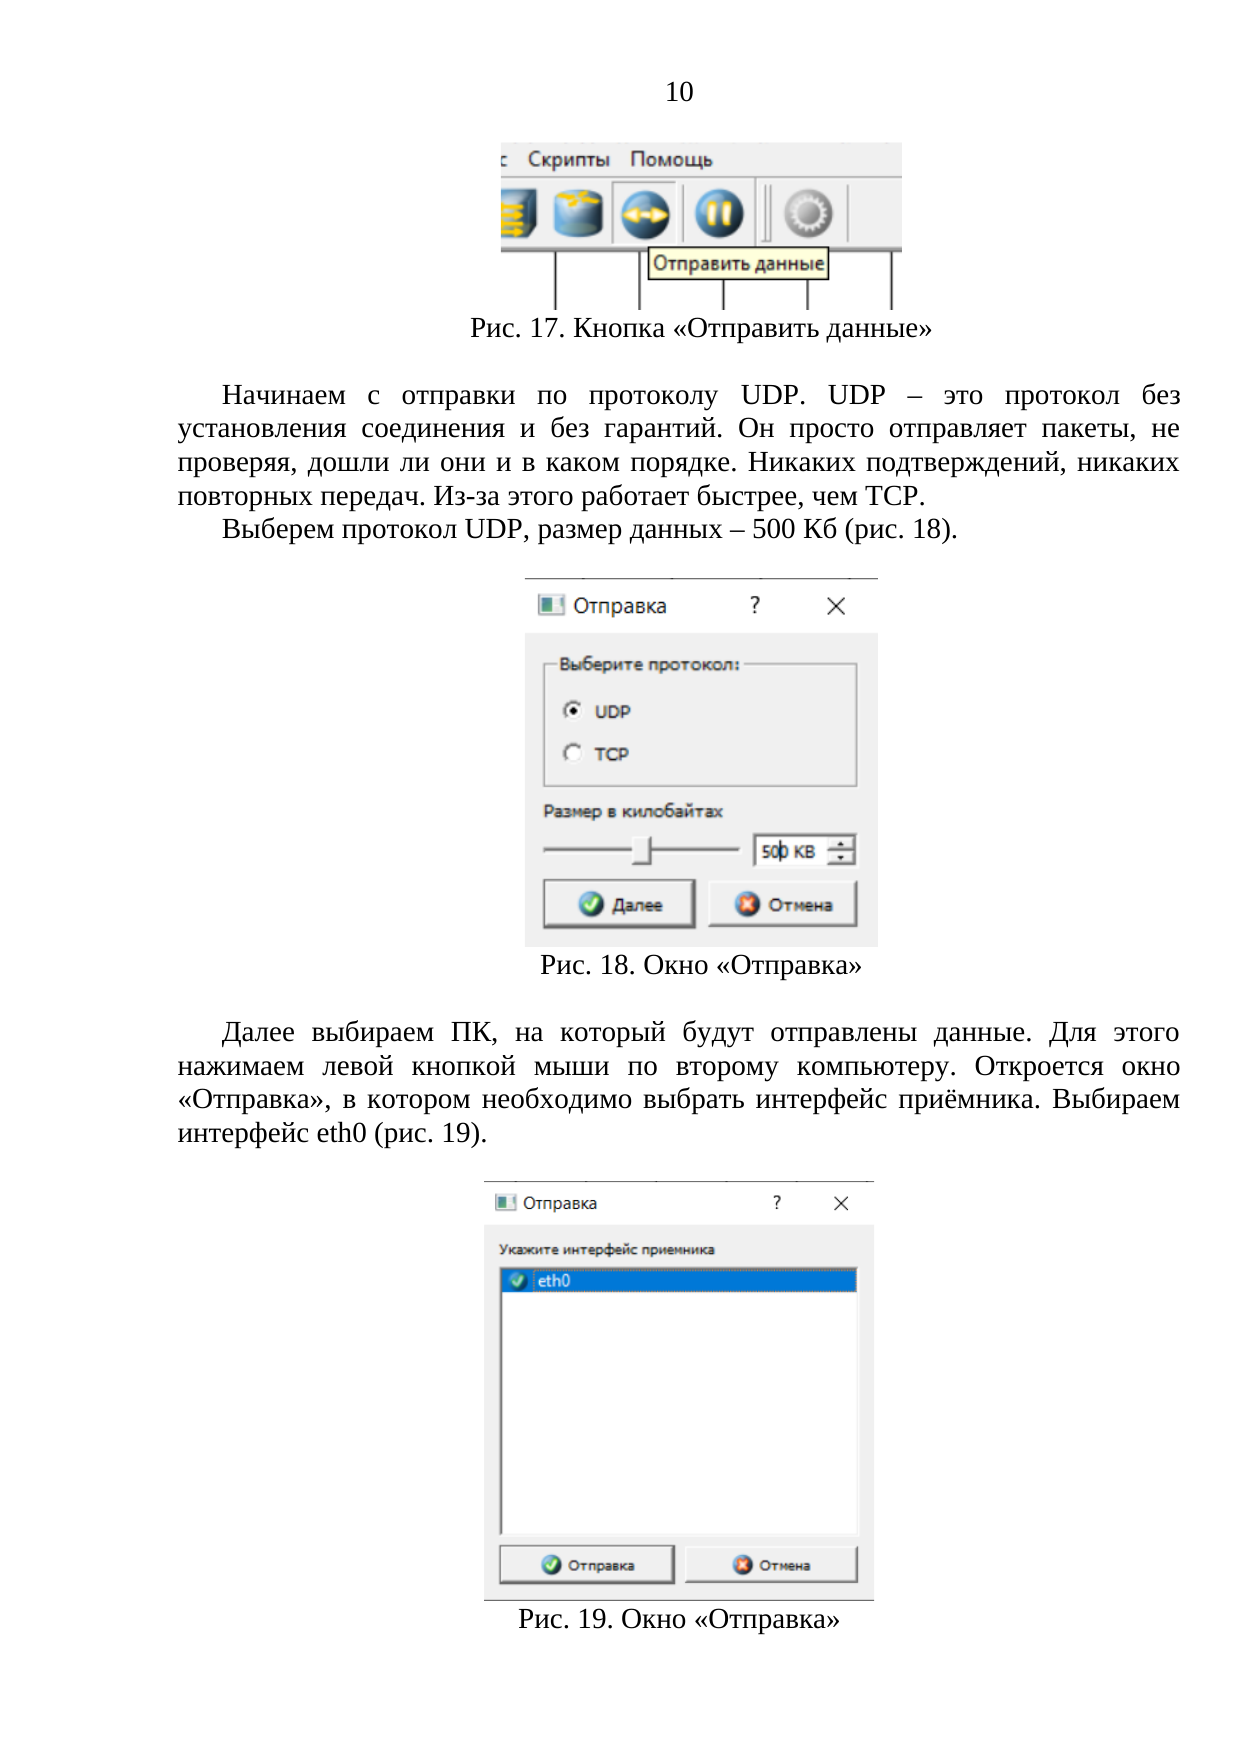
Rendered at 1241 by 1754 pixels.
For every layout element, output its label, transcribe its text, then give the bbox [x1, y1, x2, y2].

text Рис. 17. Кнопка «Отправить данные» [177, 310, 1181, 343]
text Начинаем с отправки по протоколу UDP. UDP – это протокол без установления соединения и без гарантий. Он просто отправляет пакеты, не проверяя, дошли ли они и в каком порядке. Никаких подтверждений, никаких повторных передач. Из-за этого работает быстрее, чем TCP. [177, 377, 1181, 511]
text Выберем протокол UDP, размер данных – 500 Кб (рис. 18). [177, 511, 1181, 545]
text Далее выбираем ПК, на который будут отправлены данные. Для этого нажимаем левой кнопкой мыши по второму компьютеру. Откроется окно «Отправка», в котором необходимо выбрать интерфейс приёмника. Выбираем интерфейс eth0 (рис. 19). [177, 1014, 1181, 1148]
picture [500, 141, 902, 310]
picture [484, 1181, 875, 1601]
text Рис. 19. Окно «Отправка» [177, 1601, 1181, 1634]
text Рис. 18. Окно «Отправка» [177, 947, 1181, 981]
picture [524, 578, 878, 947]
